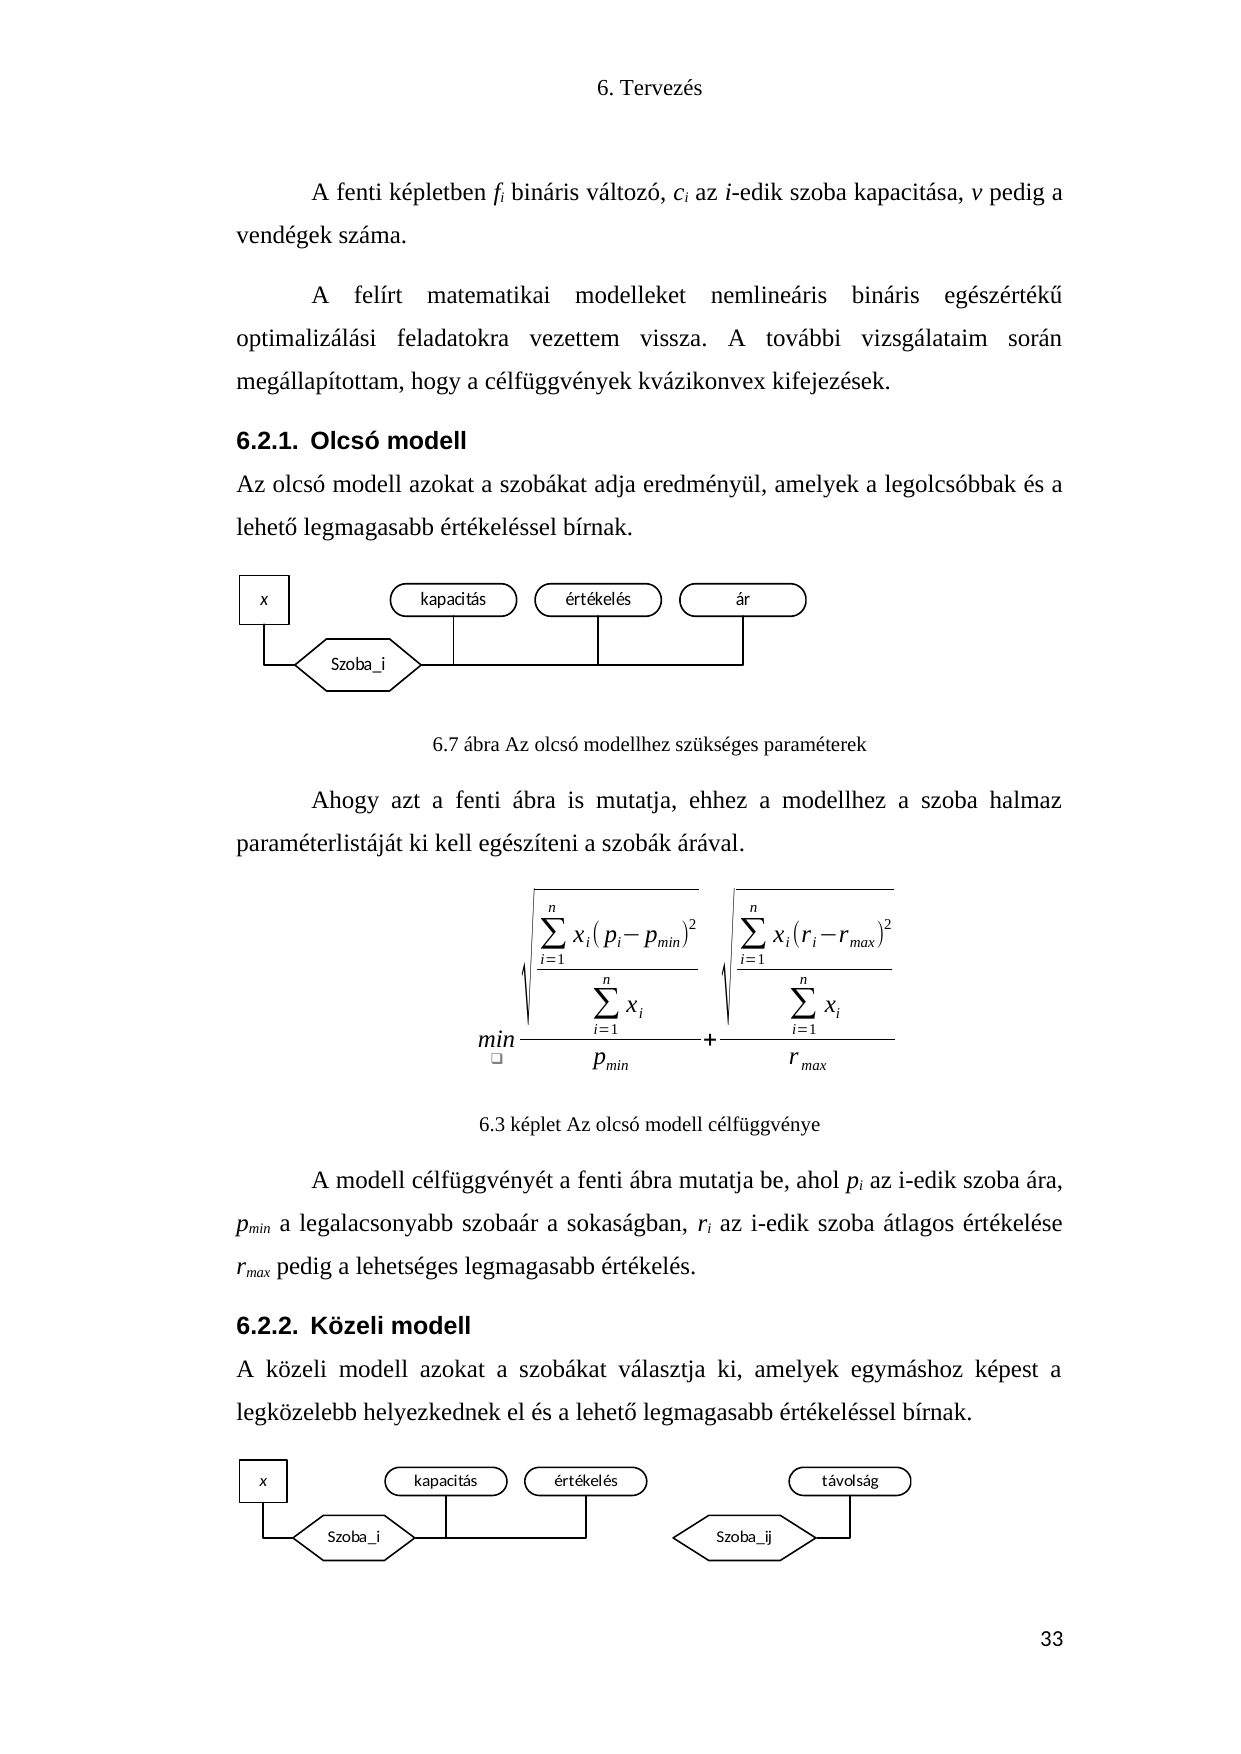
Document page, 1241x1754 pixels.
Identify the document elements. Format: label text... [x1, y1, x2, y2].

text 6.7 ábra Az olcsó modellhez szükséges paraméterek [236, 732, 1063, 756]
text 6.3 képlet Az olcsó modell célfüggvénye [236, 1112, 1063, 1136]
text A felírt matematikai modelleket nemlineáris bináris egészértékű optimalizálási feladatokra vezettem vissza. A további vizsgálataim során megállapítottam, hogy a célfüggvények kvázikonvex kifejezések. [236, 280, 1063, 395]
subtitle Közeli modell [236, 1311, 1063, 1340]
text A fenti képletben fi bináris változó, ci az i-edik szoba kapacitása, v pedig a vendégek száma. [236, 177, 1063, 249]
text A közeli modell azokat a szobákat választja ki, amelyek egymáshoz képest a legközelebb helyezkednek el és a lehető legmagasabb értékeléssel bírnak. [236, 1354, 1063, 1426]
subtitle Olcsó modell [236, 426, 1063, 455]
text Ahogy azt a fenti ábra is mutatja, ehhez a modellhez a szoba halmaz paraméterlistáját ki kell egészíteni a szobák árával. [236, 785, 1063, 857]
text Az olcsó modell azokat a szobákat adja eredményül, amelyek a legolcsóbbak és a lehető legmagasabb értékeléssel bírnak. [236, 469, 1063, 541]
text A modell célfüggvényét a fenti ábra mutatja be, ahol pi az i-edik szoba ára, pmin a legalacsonyabb szobaár a sokaságban, ri az i-edik szoba átlagos értékelése rmax pedig a lehetséges legmagasabb értékelés. [236, 1165, 1063, 1280]
